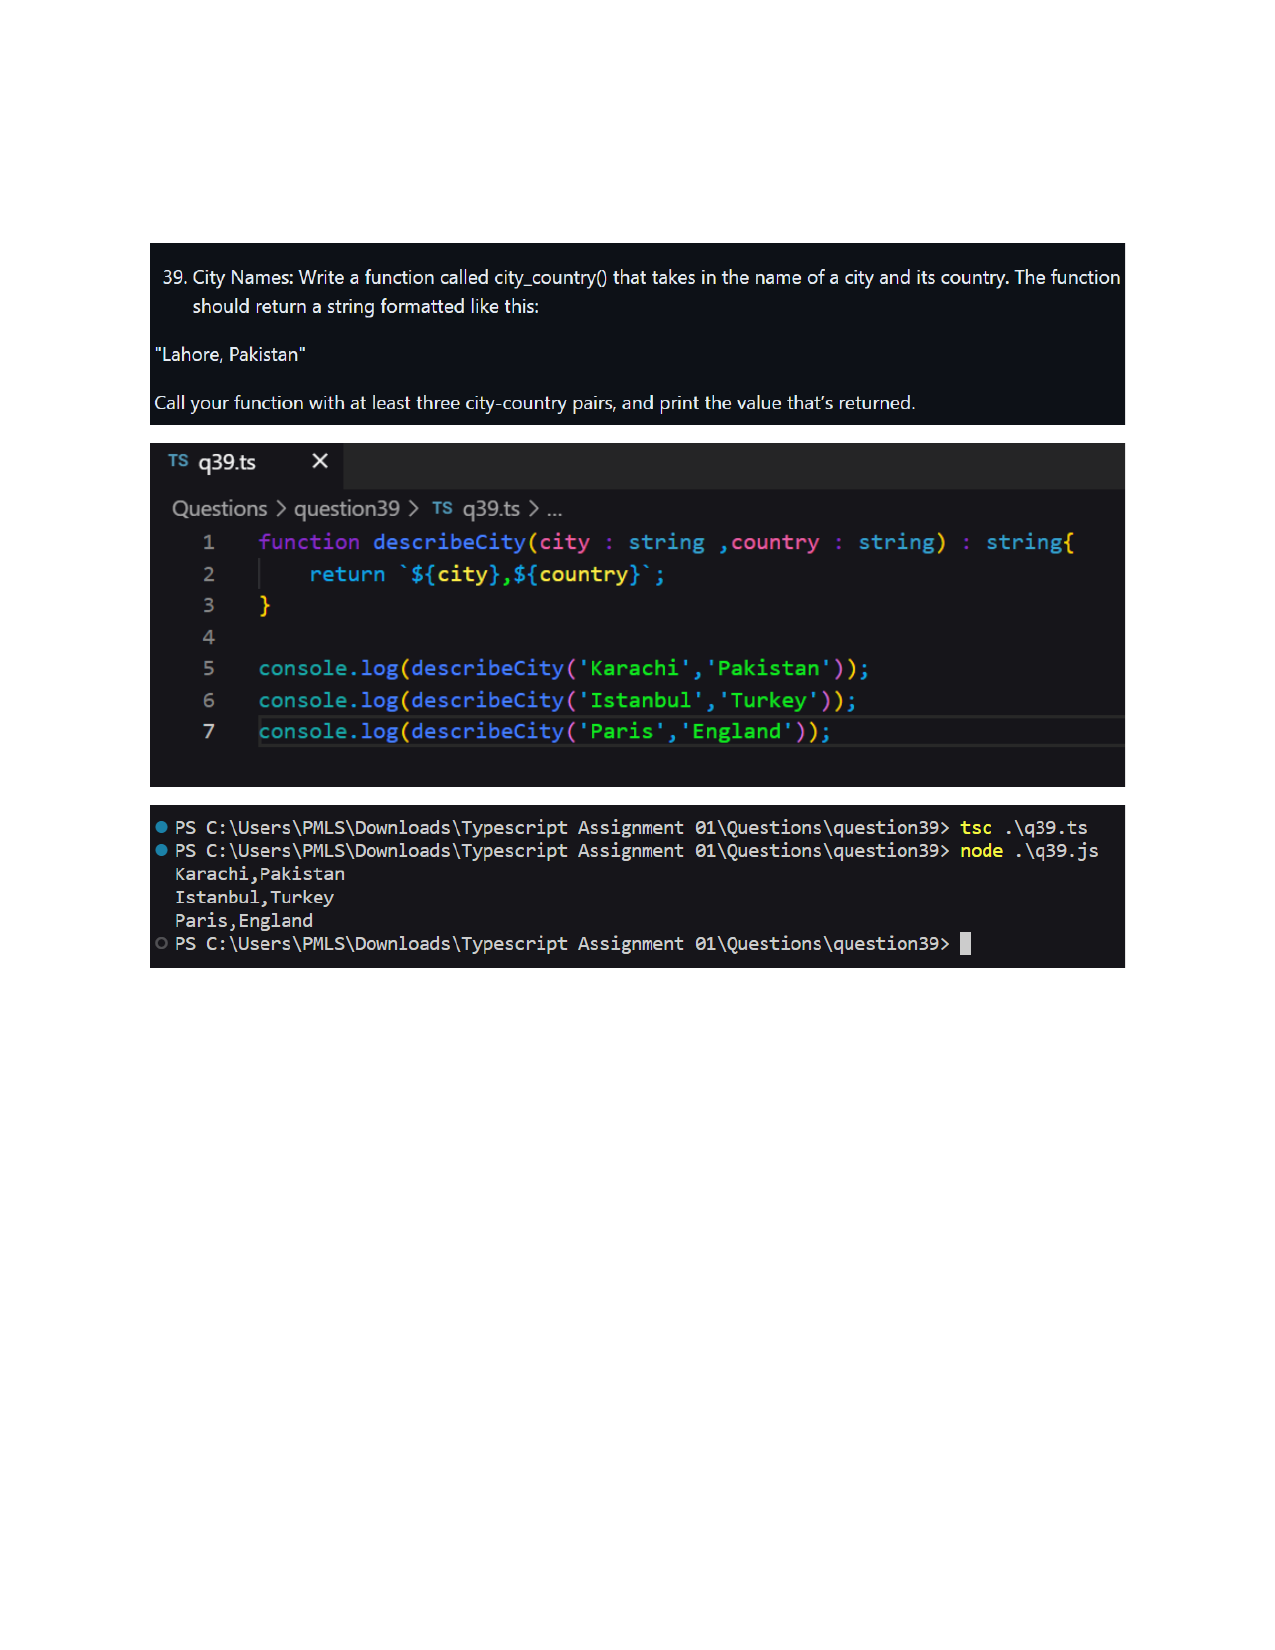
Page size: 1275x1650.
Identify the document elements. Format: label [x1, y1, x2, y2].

picture [150, 243, 1125, 425]
picture [150, 805, 1125, 968]
picture [150, 443, 1125, 787]
